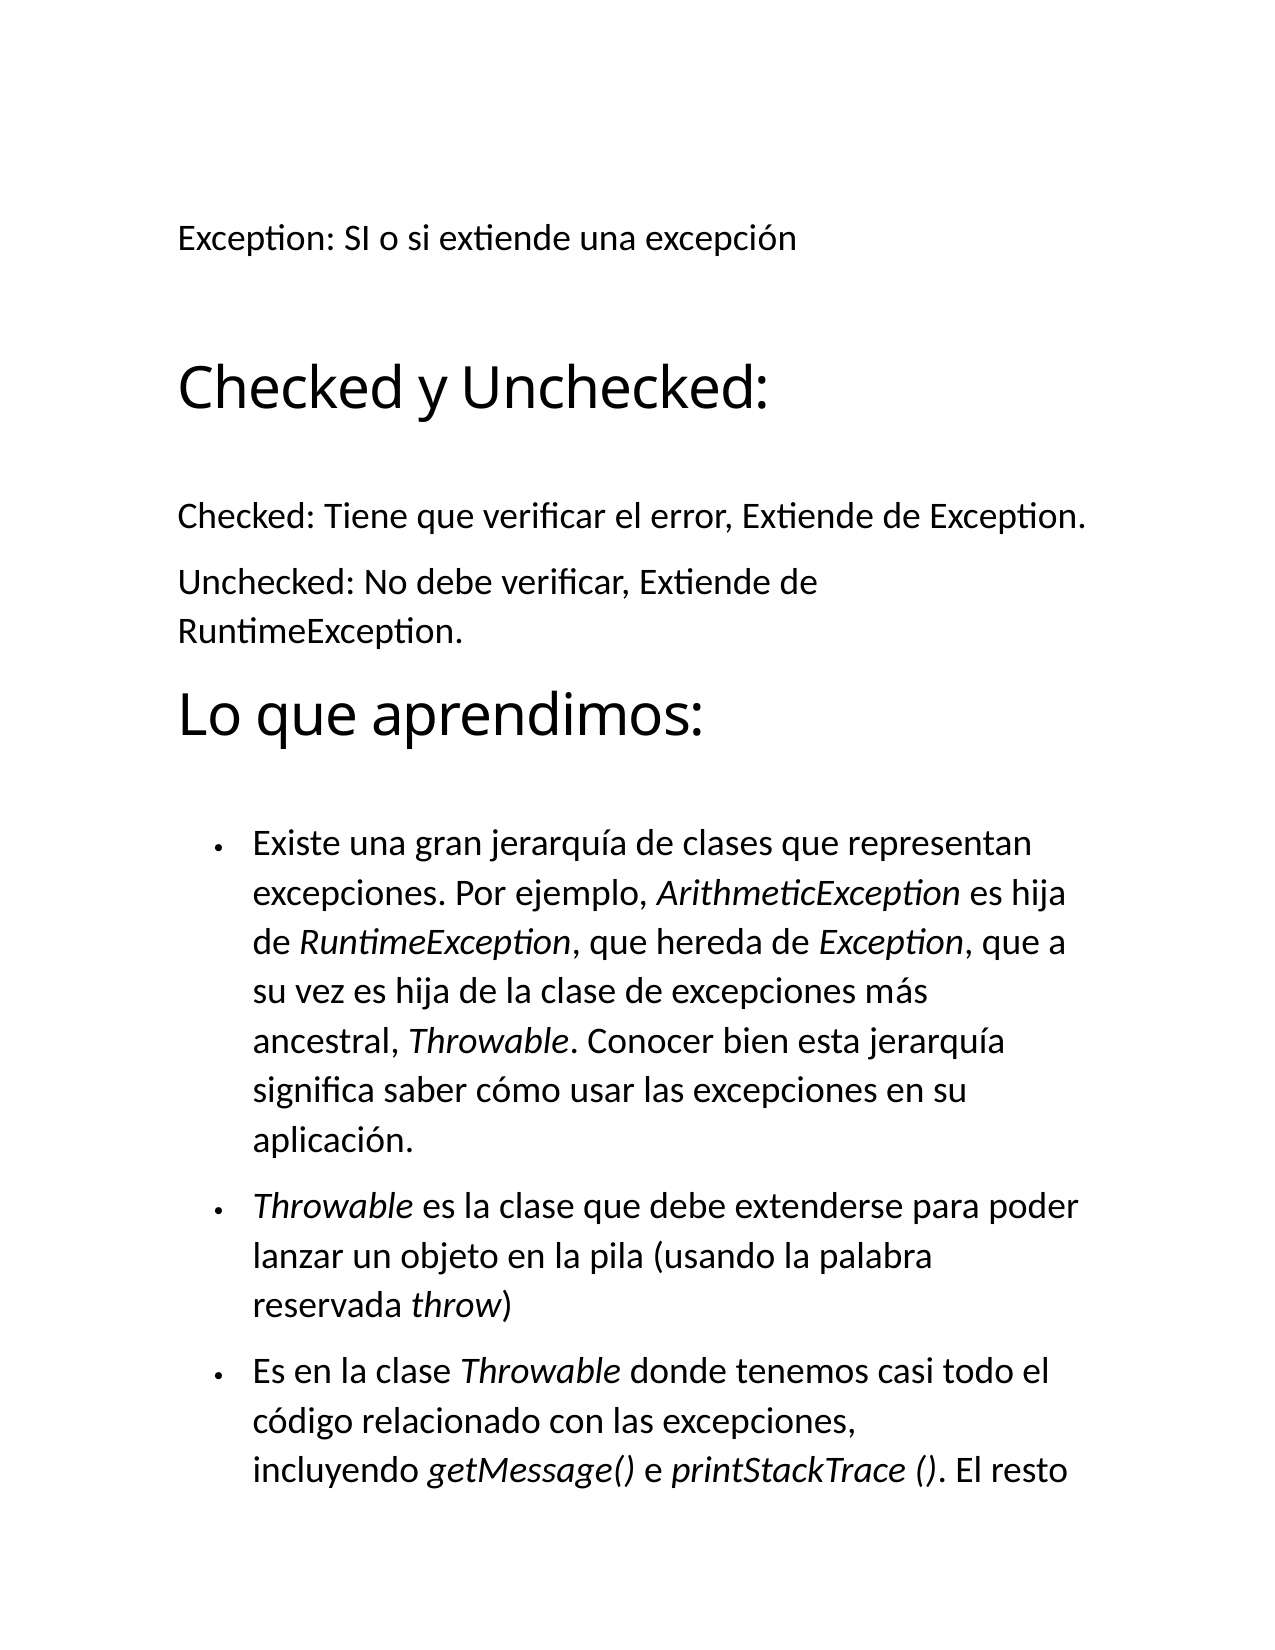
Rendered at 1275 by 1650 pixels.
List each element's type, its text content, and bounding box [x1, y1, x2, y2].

text Exception: SI o si extiende una excepción [177, 214, 1098, 259]
text Unchecked: No debe verificar, Extiende de RuntimeException. [177, 558, 1098, 653]
list Existe una gran jerarquía de clases que representan excepciones. Por ejemplo, ArithmeticException es hija de RuntimeException, que hereda de Exception, que a su vez es hija de la clase de excepciones más ancestral, Throwable. Conocer bien esta jerarquía significa saber cómo usar las excepciones en su aplicación. [215, 819, 1098, 1162]
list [215, 1347, 1098, 1492]
list Throwable es la clase que debe extenderse para poder lanzar un objeto en la pila (usando la palabra reservada throw) [215, 1182, 1098, 1327]
title Lo que aprendimos: [177, 673, 1098, 753]
title Checked y Unchecked: [177, 346, 1098, 426]
text Checked: Tiene que verificar el error, Extiende de Exception. [177, 492, 1098, 537]
